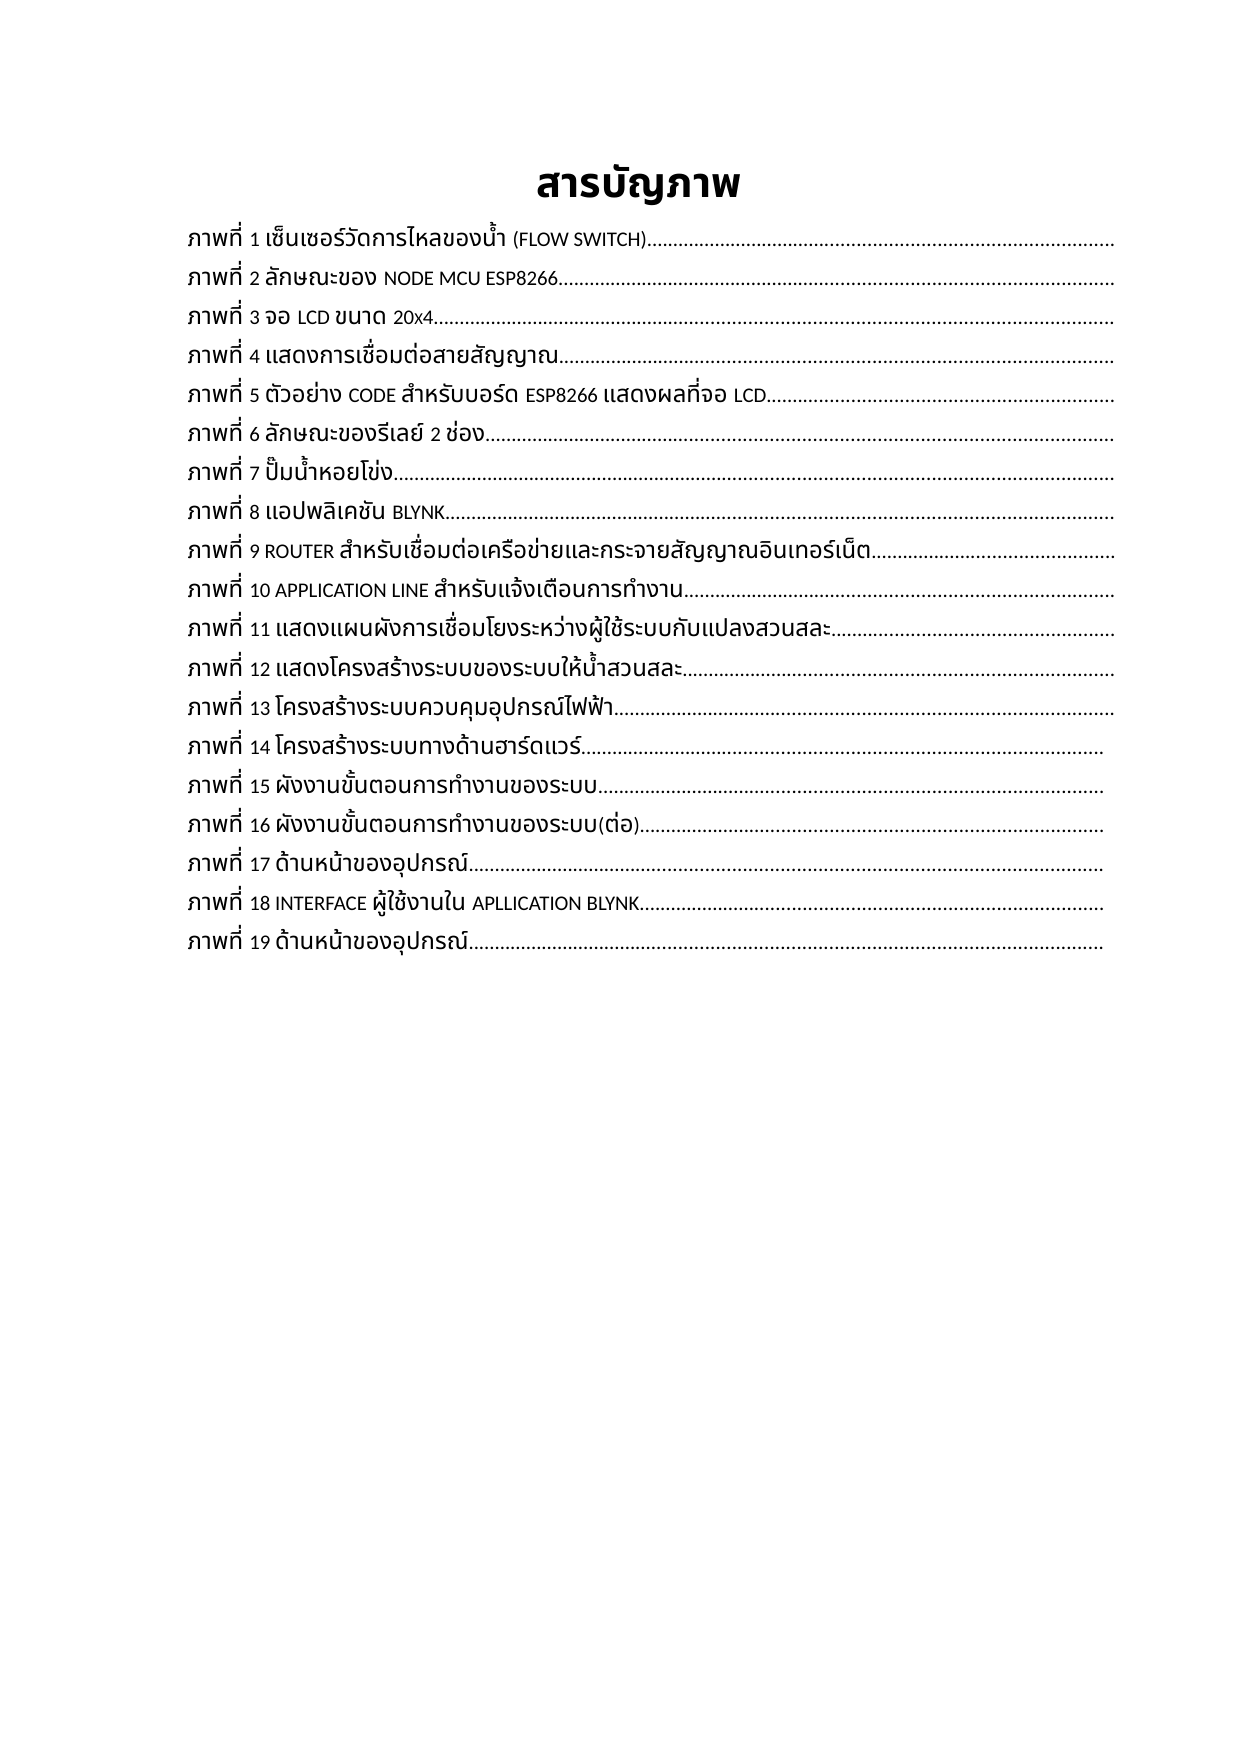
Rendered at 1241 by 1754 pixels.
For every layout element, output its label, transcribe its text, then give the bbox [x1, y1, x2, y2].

text ภาพที่ 17 ด้านหน้าของอุปกรณ์ 15 [187, 846, 1090, 882]
text ภาพที่ 6 ลักษณะของรีเลย์ 2 ช่อง 5 [187, 416, 1090, 452]
text ภาพที่ 9 ROUTER สำหรับเชื่อมต่อเครือข่ายและกระจายสัญญาณอินเทอร์เน็ต 7 [187, 533, 1090, 569]
text ภาพที่ 3 จอ LCD ขนาด 20x4 3 [187, 299, 1090, 335]
text ภาพที่ 10 APPLICATION LINE สำหรับแจ้งเตือนการทำงาน 7 [187, 572, 1090, 609]
text ภาพที่ 16 ผังงานขั้นตอนการทำงานของระบบ(ต่อ) 13 [187, 807, 1090, 843]
text ภาพที่ 5 ตัวอย่าง CODE สำหรับบอร์ด ESP8266 แสดงผลที่จอ LCD 4 [187, 377, 1090, 413]
subtitle สารบัญภาพ [187, 153, 1090, 216]
text ภาพที่ 19 ด้านหน้าของอุปกรณ์ 16 [187, 924, 1090, 960]
text ภาพที่ 18 INTERFACE ผู้ใช้งานใน APLLICATION BLYNK 16 [187, 885, 1090, 921]
text ภาพที่ 4 แสดงการเชื่อมต่อสายสัญญาณ 4 [187, 338, 1090, 374]
text ภาพที่ 7 ปั๊มน้ำหอยโข่ง 5 [187, 455, 1090, 491]
text ภาพที่ 2 ลักษณะของ NODE MCU ESP8266 3 [187, 260, 1090, 296]
text ภาพที่ 12 แสดงโครงสร้างระบบของระบบให้น้ำสวนสละ 9 [187, 651, 1090, 687]
text ภาพที่ 1 เซ็นเซอร์วัดการไหลของน้ำ (FLOW SWITCH) 2 [187, 221, 1090, 257]
text ภาพที่ 15 ผังงานขั้นตอนการทำงานของระบบ 12 [187, 768, 1090, 804]
text ภาพที่ 11 แสดงแผนผังการเชื่อมโยงระหว่างผู้ใช้ระบบกับแปลงสวนสละ 8 [187, 611, 1090, 648]
text ภาพที่ 14 โครงสร้างระบบทางด้านฮาร์ดแวร์ 11 [187, 729, 1090, 765]
text ภาพที่ 13 โครงสร้างระบบควบคุมอุปกรณ์ไฟฟ้า 9 [187, 689, 1090, 726]
text ภาพที่ 8 แอปพลิเคชัน BLYNK 6 [187, 494, 1090, 531]
